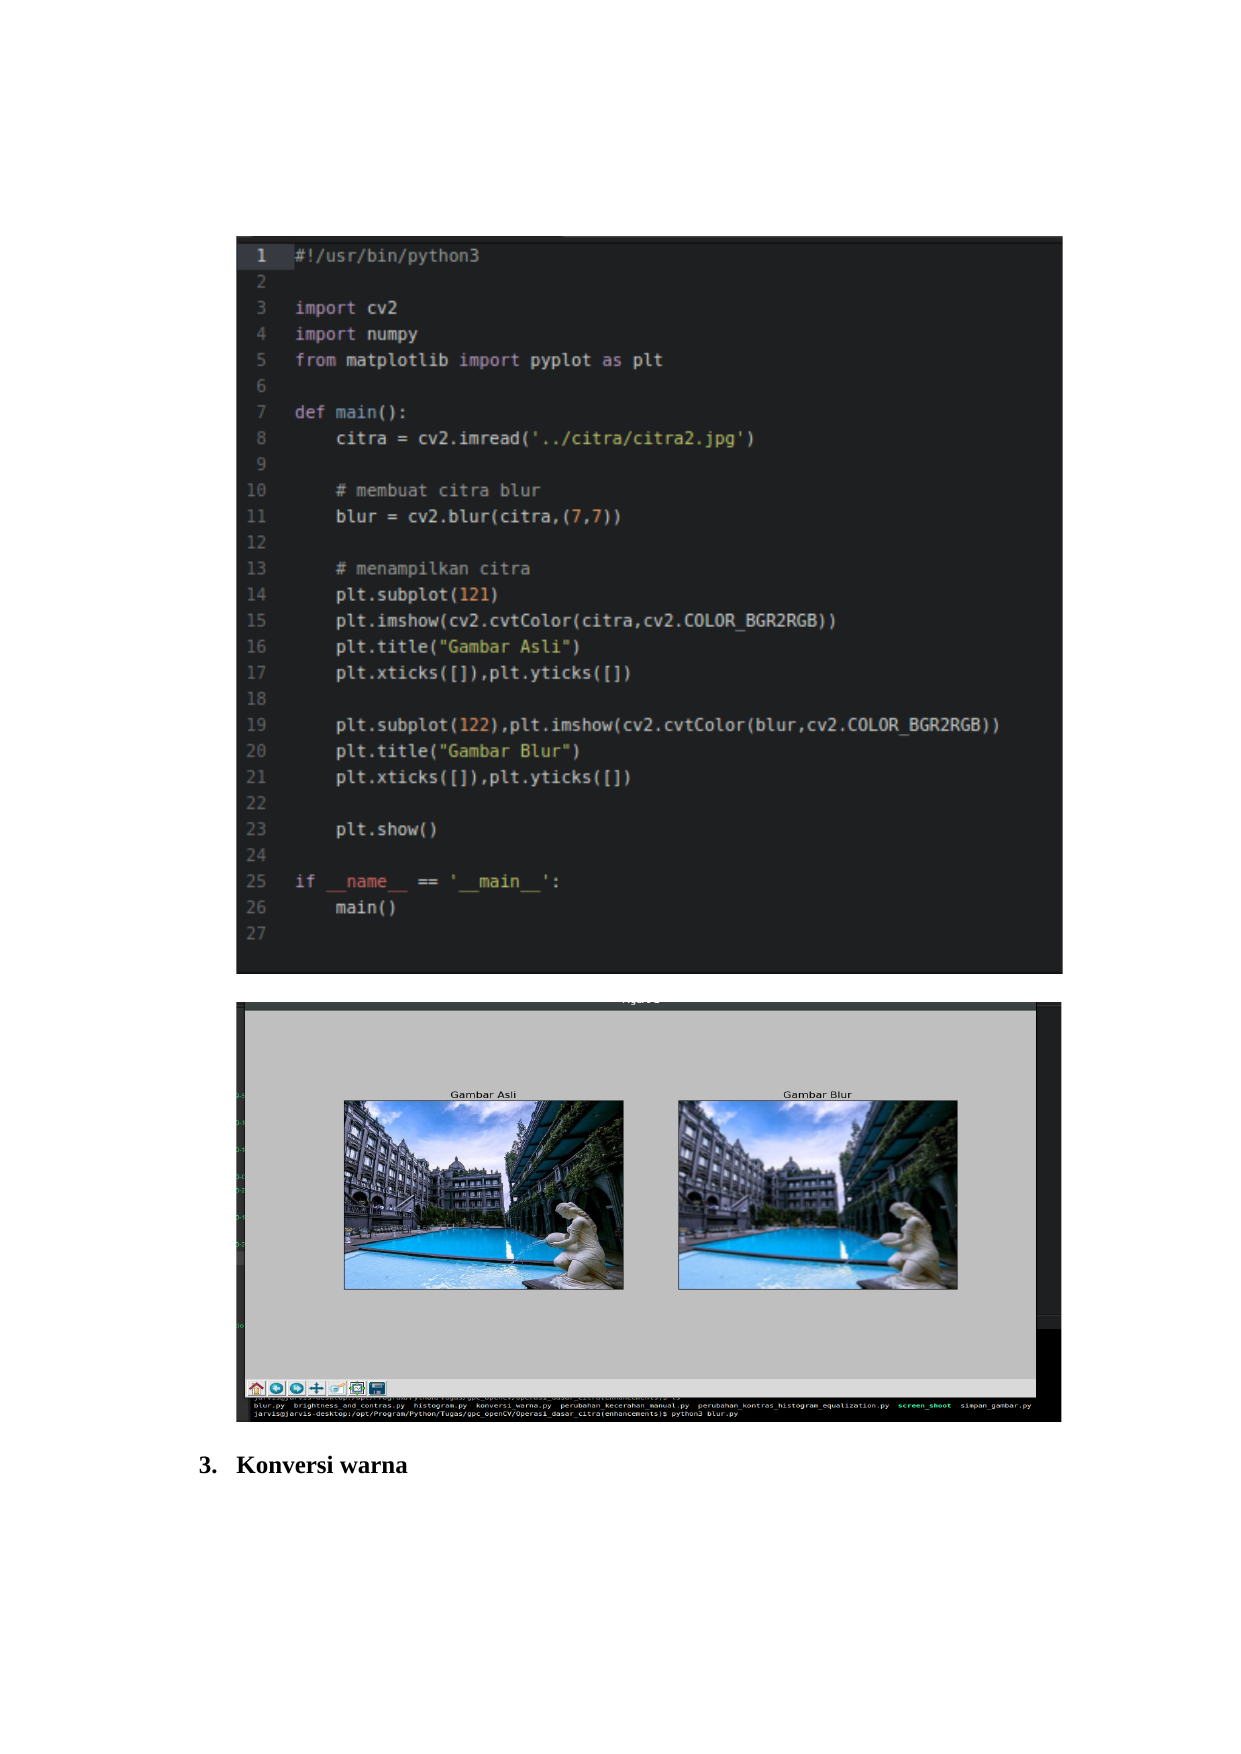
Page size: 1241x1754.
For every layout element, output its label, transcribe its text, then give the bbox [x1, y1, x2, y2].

picture [236, 236, 1063, 974]
list Konversi warna [199, 1450, 1063, 1479]
picture [236, 1002, 1062, 1422]
